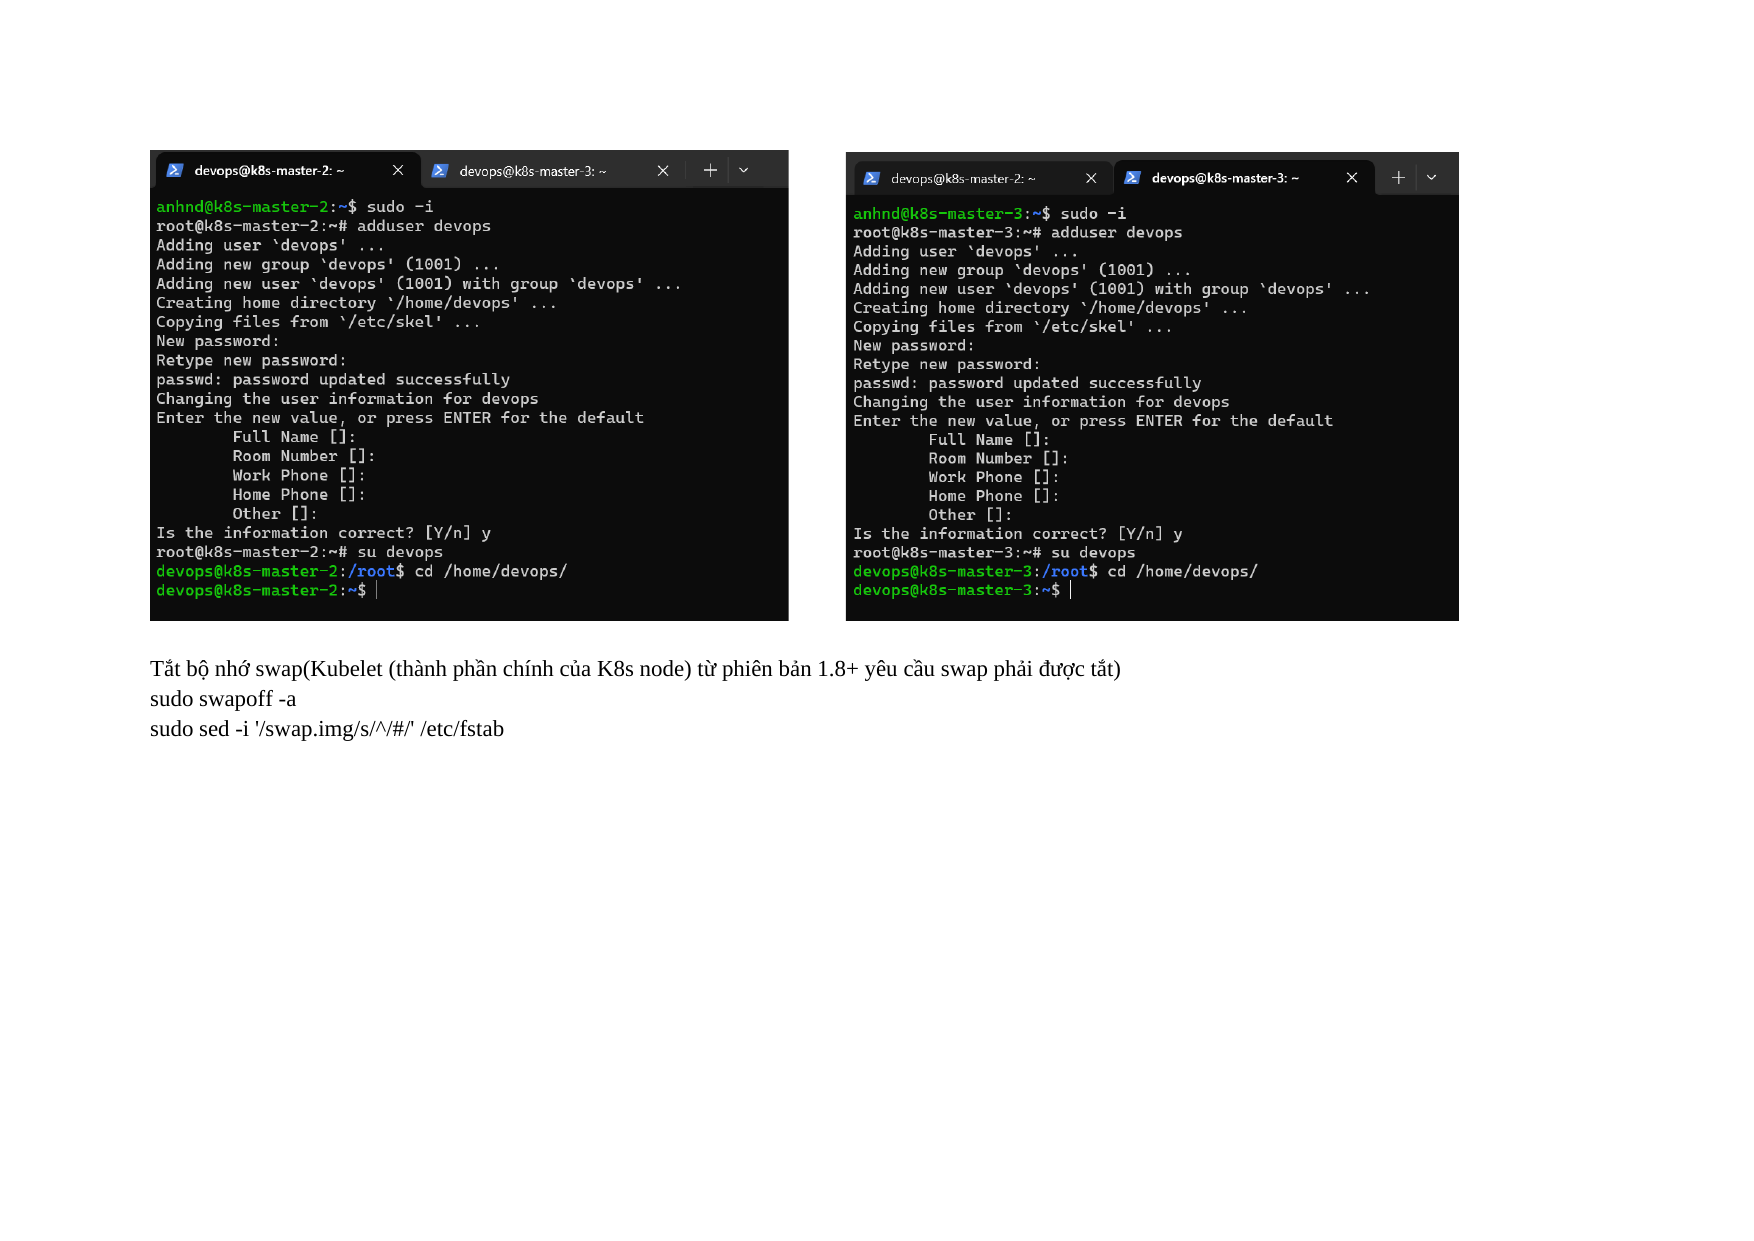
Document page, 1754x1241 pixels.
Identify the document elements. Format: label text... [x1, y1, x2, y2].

picture [845, 152, 1459, 621]
text sudo sed -i '/swap.img/s/^/#/' /etc/fstab [150, 715, 1604, 742]
text sudo swapoff -a [150, 685, 1604, 711]
text Tắt bộ nhớ swap(Kubelet (thành phần chính của K8s node) từ phiên bản 1.8+ yêu cầu swap phải được tắt) [150, 655, 1604, 681]
picture [150, 150, 789, 621]
